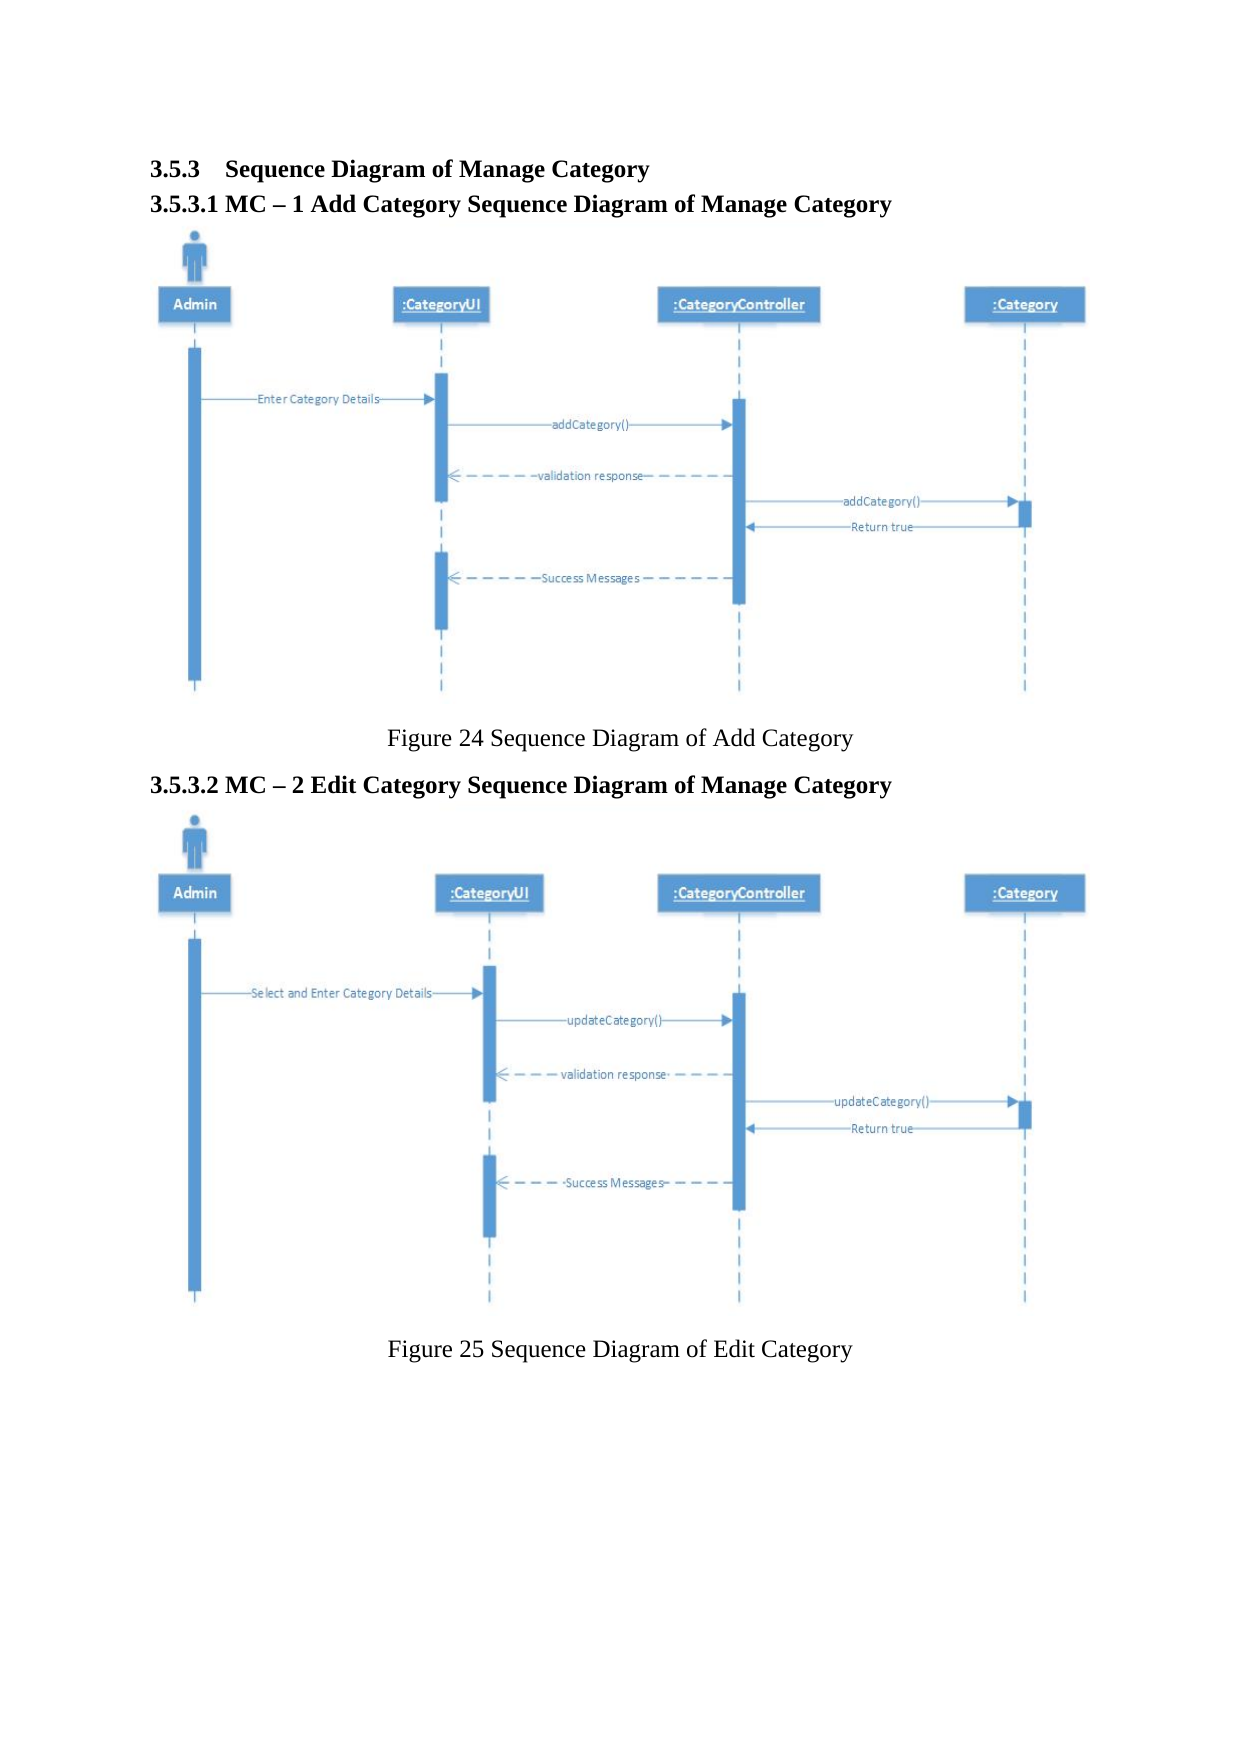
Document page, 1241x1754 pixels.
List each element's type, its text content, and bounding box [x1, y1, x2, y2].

subtitle MC – 1 Add Category Sequence Diagram of Manage Category [150, 189, 1090, 218]
picture [150, 801, 1090, 1316]
picture [150, 220, 1090, 704]
subtitle Sequence Diagram of Manage Category [150, 154, 1090, 183]
subtitle MC – 2 Edit Category Sequence Diagram of Manage Category [150, 770, 1090, 799]
